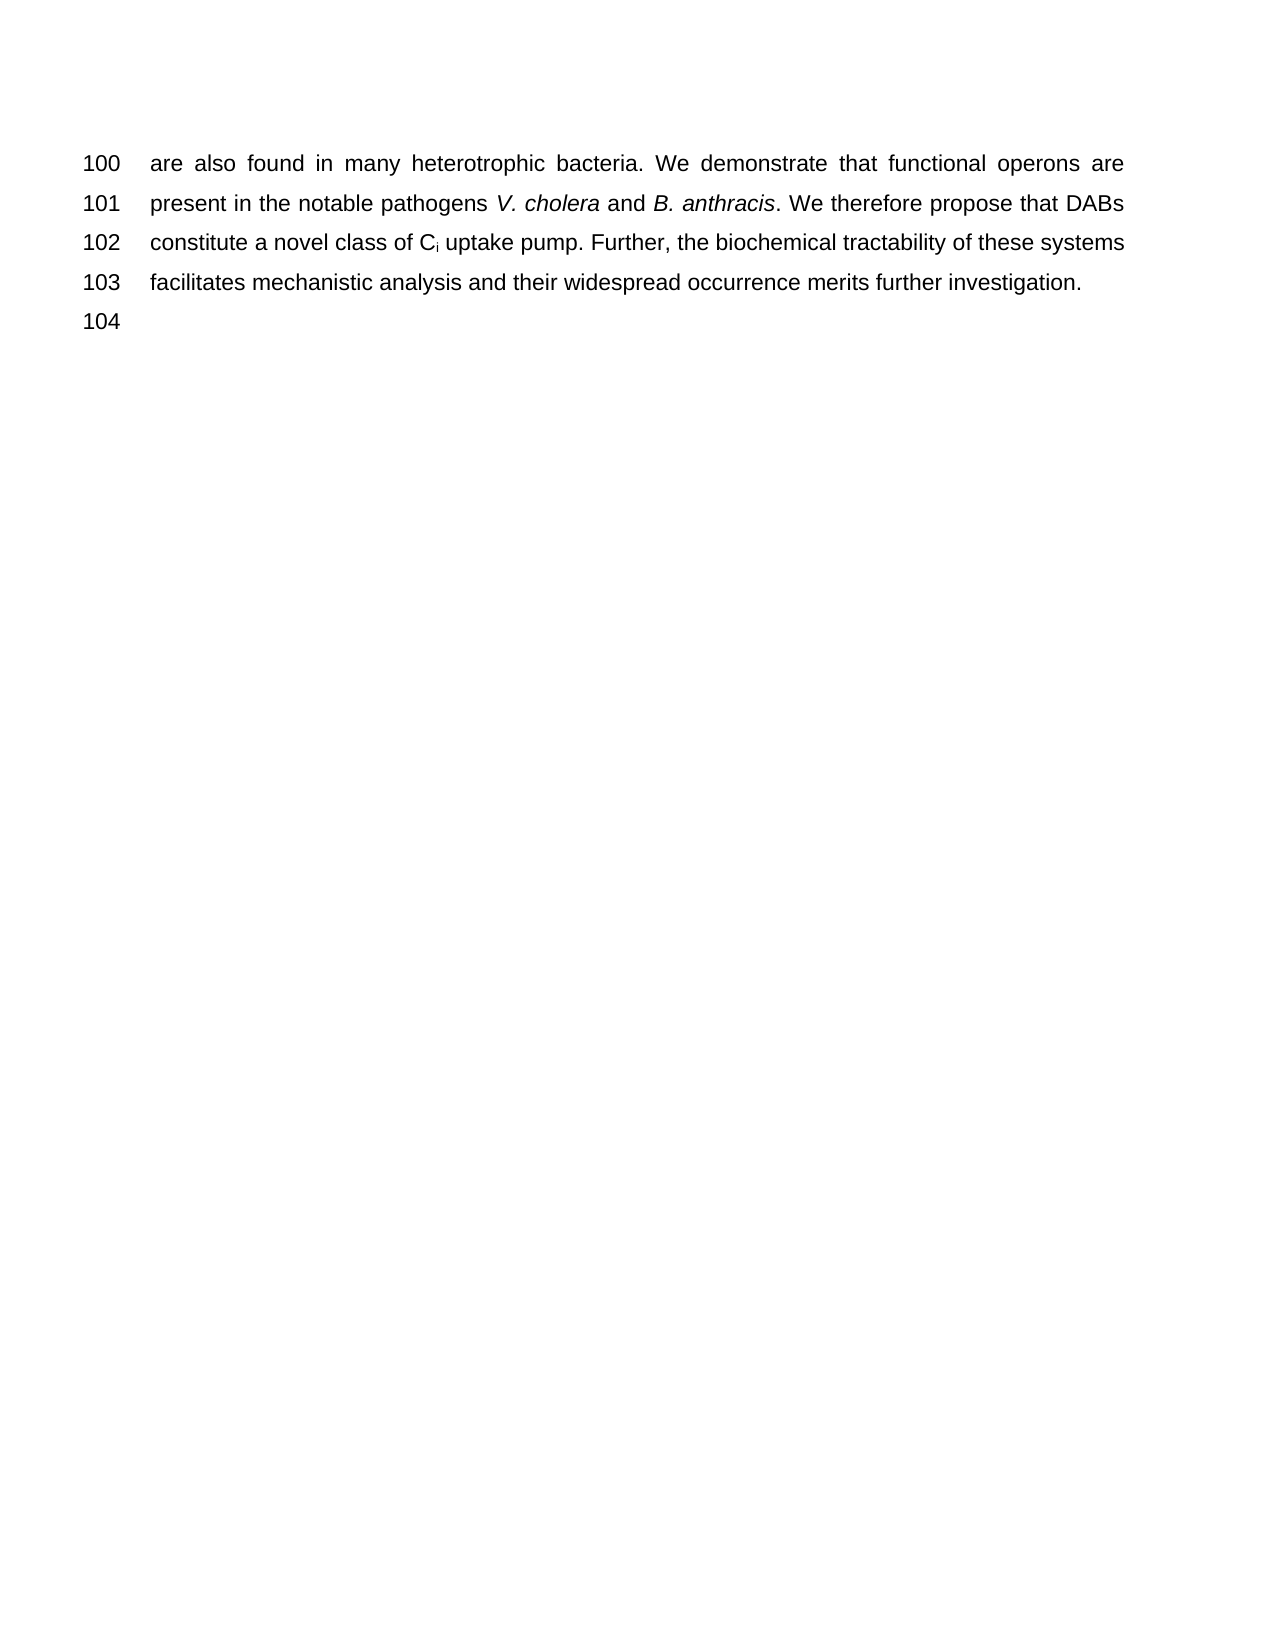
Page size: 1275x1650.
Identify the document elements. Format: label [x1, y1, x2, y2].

text [150, 150, 1125, 295]
